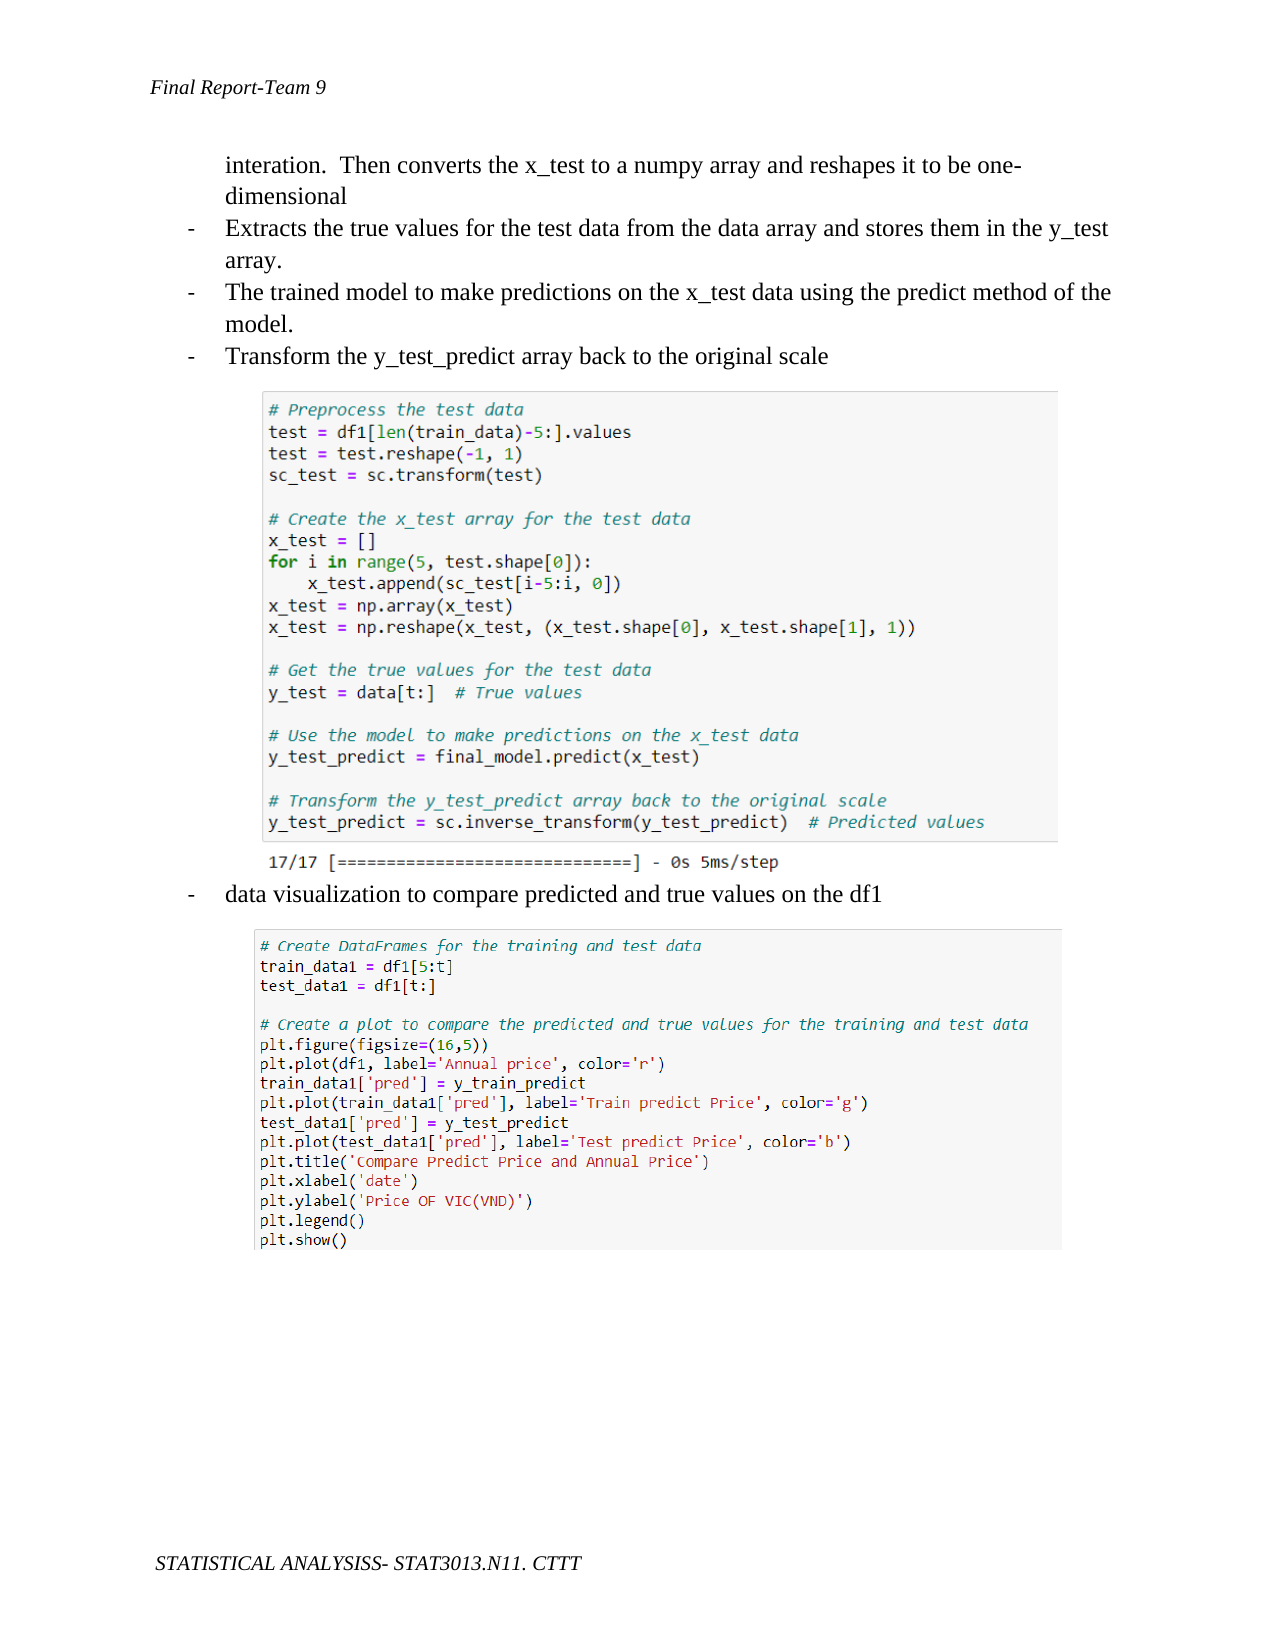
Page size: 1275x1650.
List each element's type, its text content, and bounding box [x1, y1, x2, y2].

list data visualization to compare predicted and true values on the df1 [187, 878, 1125, 909]
list The trained model to make predictions on the x_test data using the predict method of the model. [187, 276, 1125, 337]
list Extracts the true values for the test data from the data array and stores them in the y_test array. [187, 212, 1125, 274]
list Transform the y_test_predict array back to the original scale [187, 340, 1125, 370]
picture [250, 927, 1062, 1250]
picture [254, 389, 1058, 879]
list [187, 150, 1125, 210]
